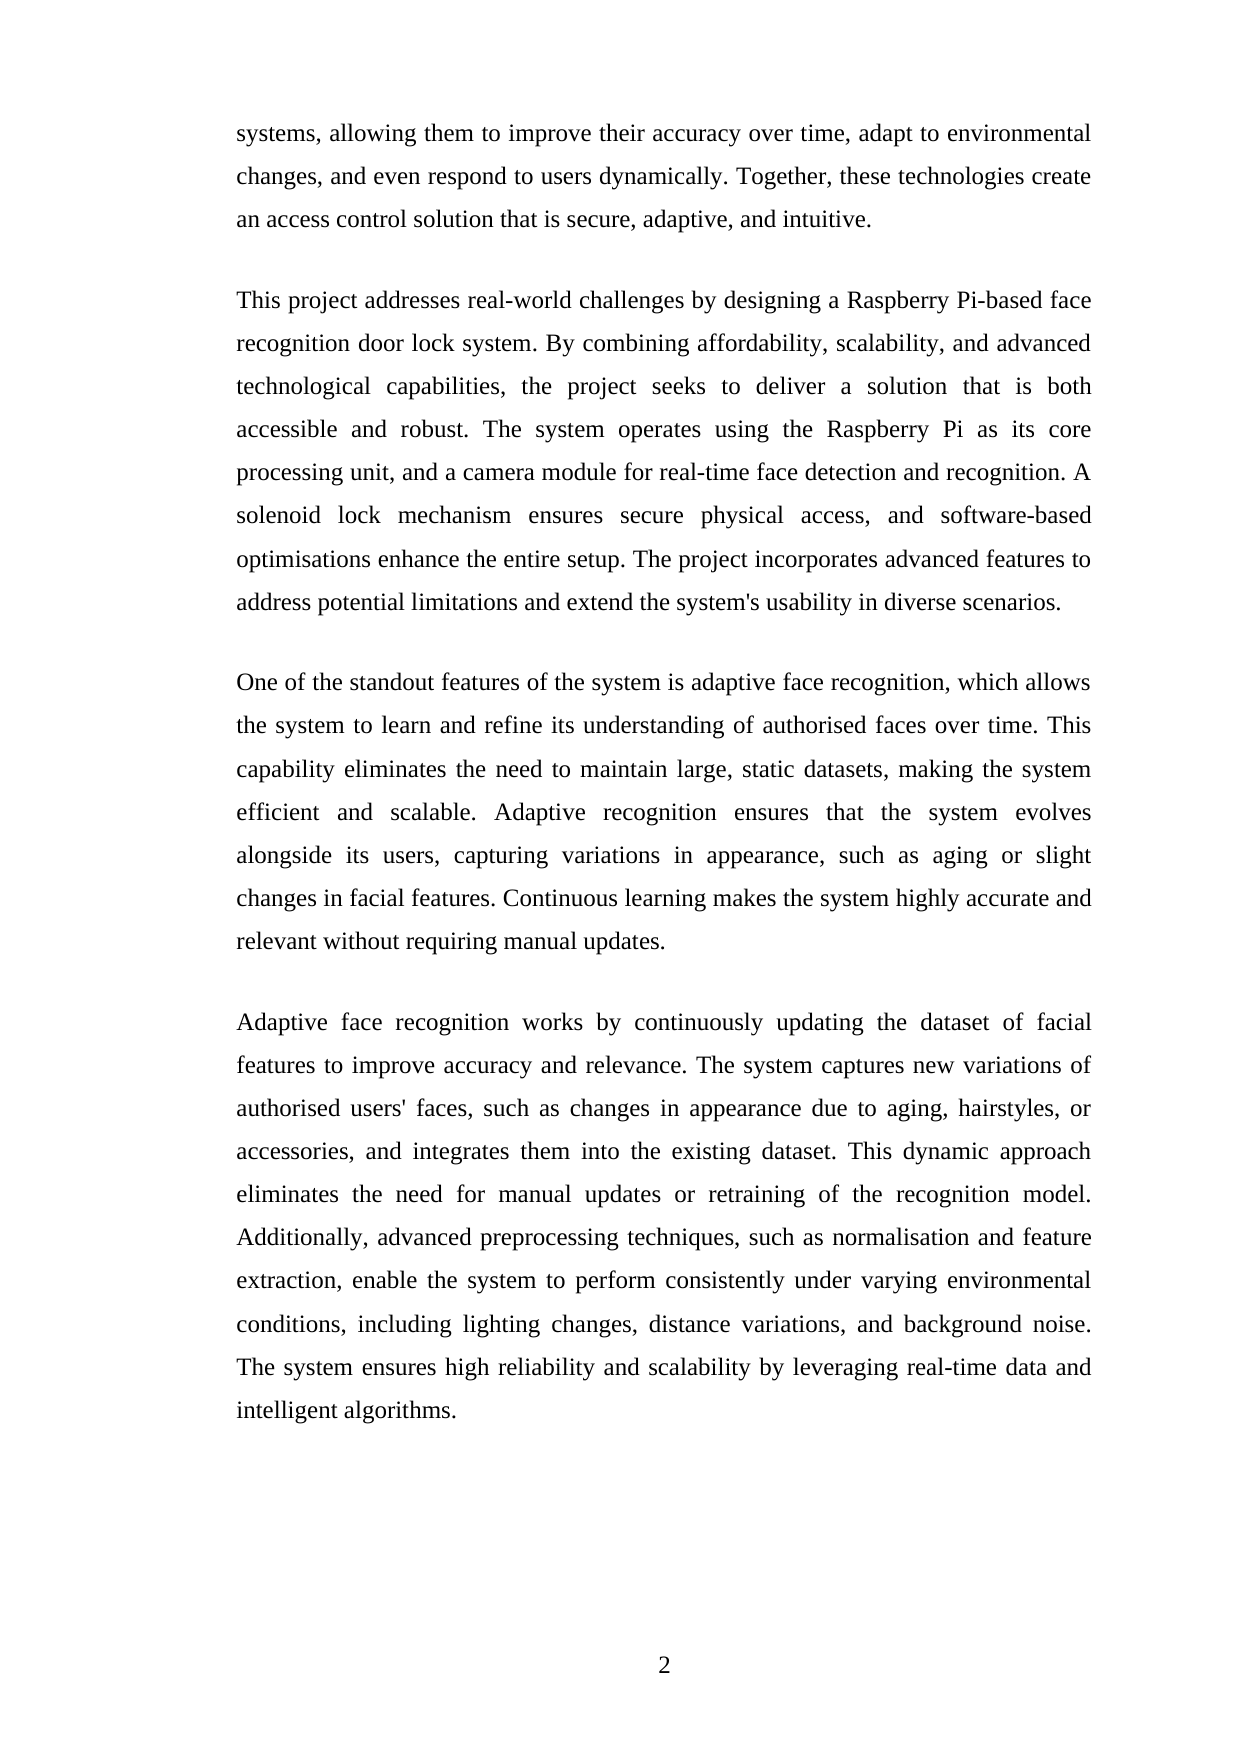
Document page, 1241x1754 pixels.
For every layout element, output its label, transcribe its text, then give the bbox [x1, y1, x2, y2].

text One of the standout features of the system is adaptive face recognition, which allows the system to learn and refine its understanding of authorised faces over time. This capability eliminates the need to maintain large, static datasets, making the system efficient and scalable. Adaptive recognition ensures that the system evolves alongside its users, capturing variations in appearance, such as aging or slight changes in facial features. Continuous learning makes the system highly accurate and relevant without requiring manual updates. [236, 667, 1092, 955]
text Adaptive face recognition works by continuously updating the dataset of facial features to improve accuracy and relevance. The system captures new variations of authorised users' faces, such as changes in appearance due to aging, hairstyles, or accessories, and integrates them into the existing dataset. This dynamic approach eliminates the need for manual updates or retraining of the recognition model. Additionally, advanced preprocessing techniques, such as normalisation and feature extraction, enable the system to perform consistently under varying environmental conditions, including lighting changes, distance variations, and background noise. The system ensures high reliability and scalability by leveraging real-time data and intelligent algorithms. [236, 1007, 1092, 1424]
text This project addresses real-world challenges by designing a Raspberry Pi-based face recognition door lock system. By combining affordability, scalability, and advanced technological capabilities, the project seeks to deliver a solution that is both accessible and robust. The system operates using the Raspberry Pi as its core processing unit, and a camera module for real-time face detection and recognition. A solenoid lock mechanism ensures secure physical access, and software-based optimisations enhance the entire setup. The project incorporates advanced features to address potential limitations and extend the system's usability in diverse scenarios. [236, 285, 1092, 616]
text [236, 118, 1092, 233]
